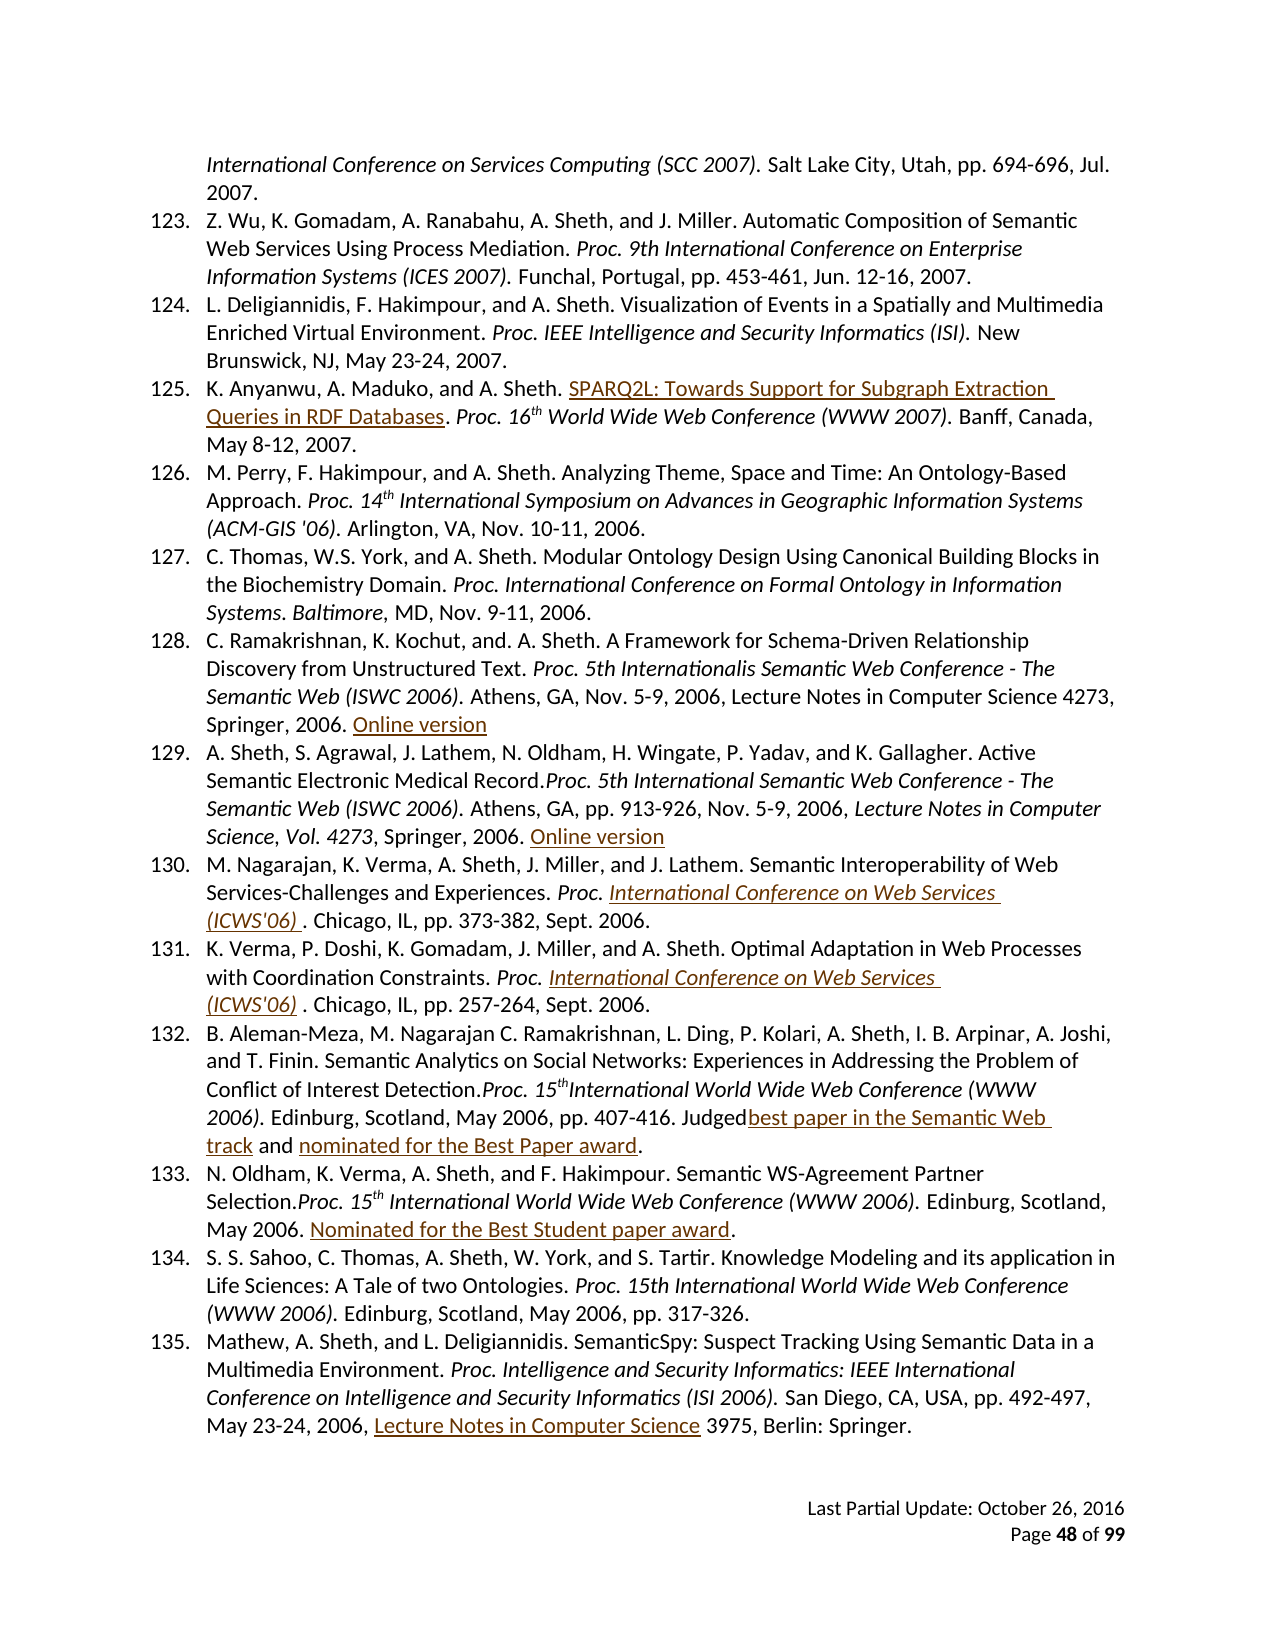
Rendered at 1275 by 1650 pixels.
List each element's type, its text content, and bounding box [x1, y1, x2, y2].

list Z. Wu, K. Gomadam, A. Ranabahu, A. Sheth, and J. Miller. Automatic Composition of Semantic Web Services Using Process Mediation. Proc. 9th International Conference on Enterprise Information Systems (ICES 2007). Funchal, Portugal, pp. 453-461, Jun. 12-16, 2007. [150, 206, 1125, 290]
list K. Anyanwu, A. Maduko, and A. Sheth. SPARQ2L: Towards Support for Subgraph Extraction Queries in RDF Databases. Proc. 16th World Wide Web Conference (WWW 2007). Banff, Canada, May 8-12, 2007. [150, 374, 1125, 458]
list M. Nagarajan, K. Verma, A. Sheth, J. Miller, and J. Lathem. Semantic Interoperability of Web Services-Challenges and Experiences. Proc. International Conference on Web Services (ICWS'06) . Chicago, IL, pp. 373-382, Sept. 2006. [150, 851, 1125, 934]
list M. Perry, F. Hakimpour, and A. Sheth. Analyzing Theme, Space and Time: An Ontology-Based Approach. Proc. 14th International Symposium on Advances in Geographic Information Systems (ACM-GIS '06). Arlington, VA, Nov. 10-11, 2006. [150, 458, 1125, 542]
list B. Aleman-Meza, M. Nagarajan C. Ramakrishnan, L. Ding, P. Kolari, A. Sheth, I. B. Arpinar, A. Joshi, and T. Finin. Semantic Analytics on Social Networks: Experiences in Addressing the Problem of Conflict of Interest Detection.Proc. 15thInternational World Wide Web Conference (WWW 2006). Edinburg, Scotland, May 2006, pp. 407-416. Judgedbest paper in the Semantic Web track and nominated for the Best Paper award. [150, 1019, 1125, 1159]
list A. Sheth, S. Agrawal, J. Lathem, N. Oldham, H. Wingate, P. Yadav, and K. Gallagher. Active Semantic Electronic Medical Record.Proc. 5th International Semantic Web Conference - The Semantic Web (ISWC 2006). Athens, GA, pp. 913-926, Nov. 5-9, 2006, Lecture Notes in Computer Science, Vol. 4273, Springer, 2006. Online version [150, 738, 1125, 851]
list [150, 150, 1125, 206]
list C. Thomas, W.S. York, and A. Sheth. Modular Ontology Design Using Canonical Building Blocks in the Biochemistry Domain. Proc. International Conference on Formal Ontology in Information Systems. Baltimore, MD, Nov. 9-11, 2006. [150, 542, 1125, 626]
list L. Deligiannidis, F. Hakimpour, and A. Sheth. Visualization of Events in a Spatially and Multimedia Enriched Virtual Environment. Proc. IEEE Intelligence and Security Informatics (ISI). New Brunswick, NJ, May 23-24, 2007. [150, 290, 1125, 374]
list N. Oldham, K. Verma, A. Sheth, and F. Hakimpour. Semantic WS-Agreement Partner Selection.Proc. 15th International World Wide Web Conference (WWW 2006). Edinburg, Scotland, May 2006. Nominated for the Best Student paper award. [150, 1159, 1125, 1243]
list C. Ramakrishnan, K. Kochut, and. A. Sheth. A Framework for Schema-Driven Relationship Discovery from Unstructured Text. Proc. 5th Internationalis Semantic Web Conference - The Semantic Web (ISWC 2006). Athens, GA, Nov. 5-9, 2006, Lecture Notes in Computer Science 4273, Springer, 2006. Online version [150, 626, 1125, 738]
list Mathew, A. Sheth, and L. Deligiannidis. SemanticSpy: Suspect Tracking Using Semantic Data in a Multimedia Environment. Proc. Intelligence and Security Informatics: IEEE International Conference on Intelligence and Security Informatics (ISI 2006). San Diego, CA, USA, pp. 492-497, May 23-24, 2006, Lecture Notes in Computer Science 3975, Berlin: Springer. [150, 1327, 1125, 1439]
list S. S. Sahoo, C. Thomas, A. Sheth, W. York, and S. Tartir. Knowledge Modeling and its application in Life Sciences: A Tale of two Ontologies. Proc. 15th International World Wide Web Conference (WWW 2006). Edinburg, Scotland, May 2006, pp. 317-326. [150, 1243, 1125, 1327]
list K. Verma, P. Doshi, K. Gomadam, J. Miller, and A. Sheth. Optimal Adaptation in Web Processes with Coordination Constraints. Proc. International Conference on Web Services (ICWS'06) . Chicago, IL, pp. 257-264, Sept. 2006. [150, 934, 1125, 1019]
